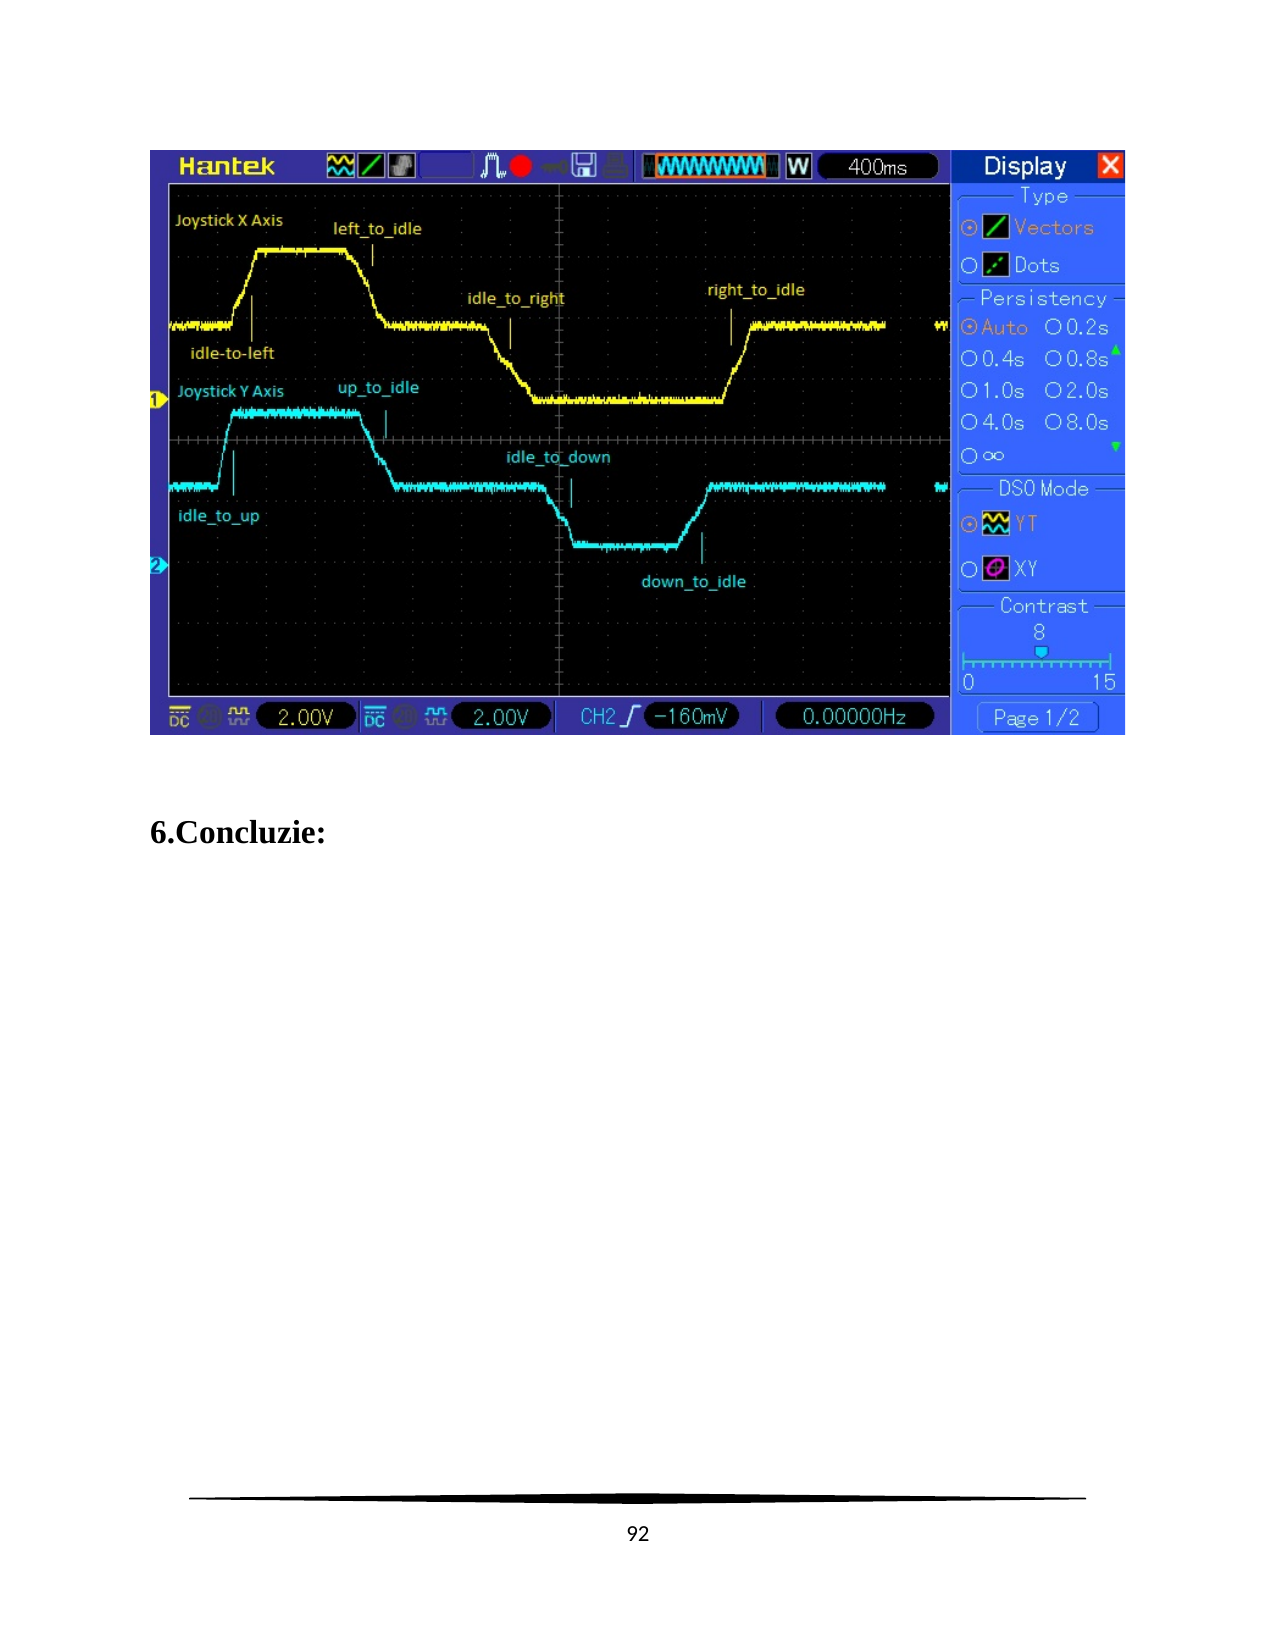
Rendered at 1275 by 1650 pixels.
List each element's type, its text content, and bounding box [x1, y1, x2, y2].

picture [150, 150, 1125, 735]
text 6.Concluzie: [150, 812, 1125, 850]
